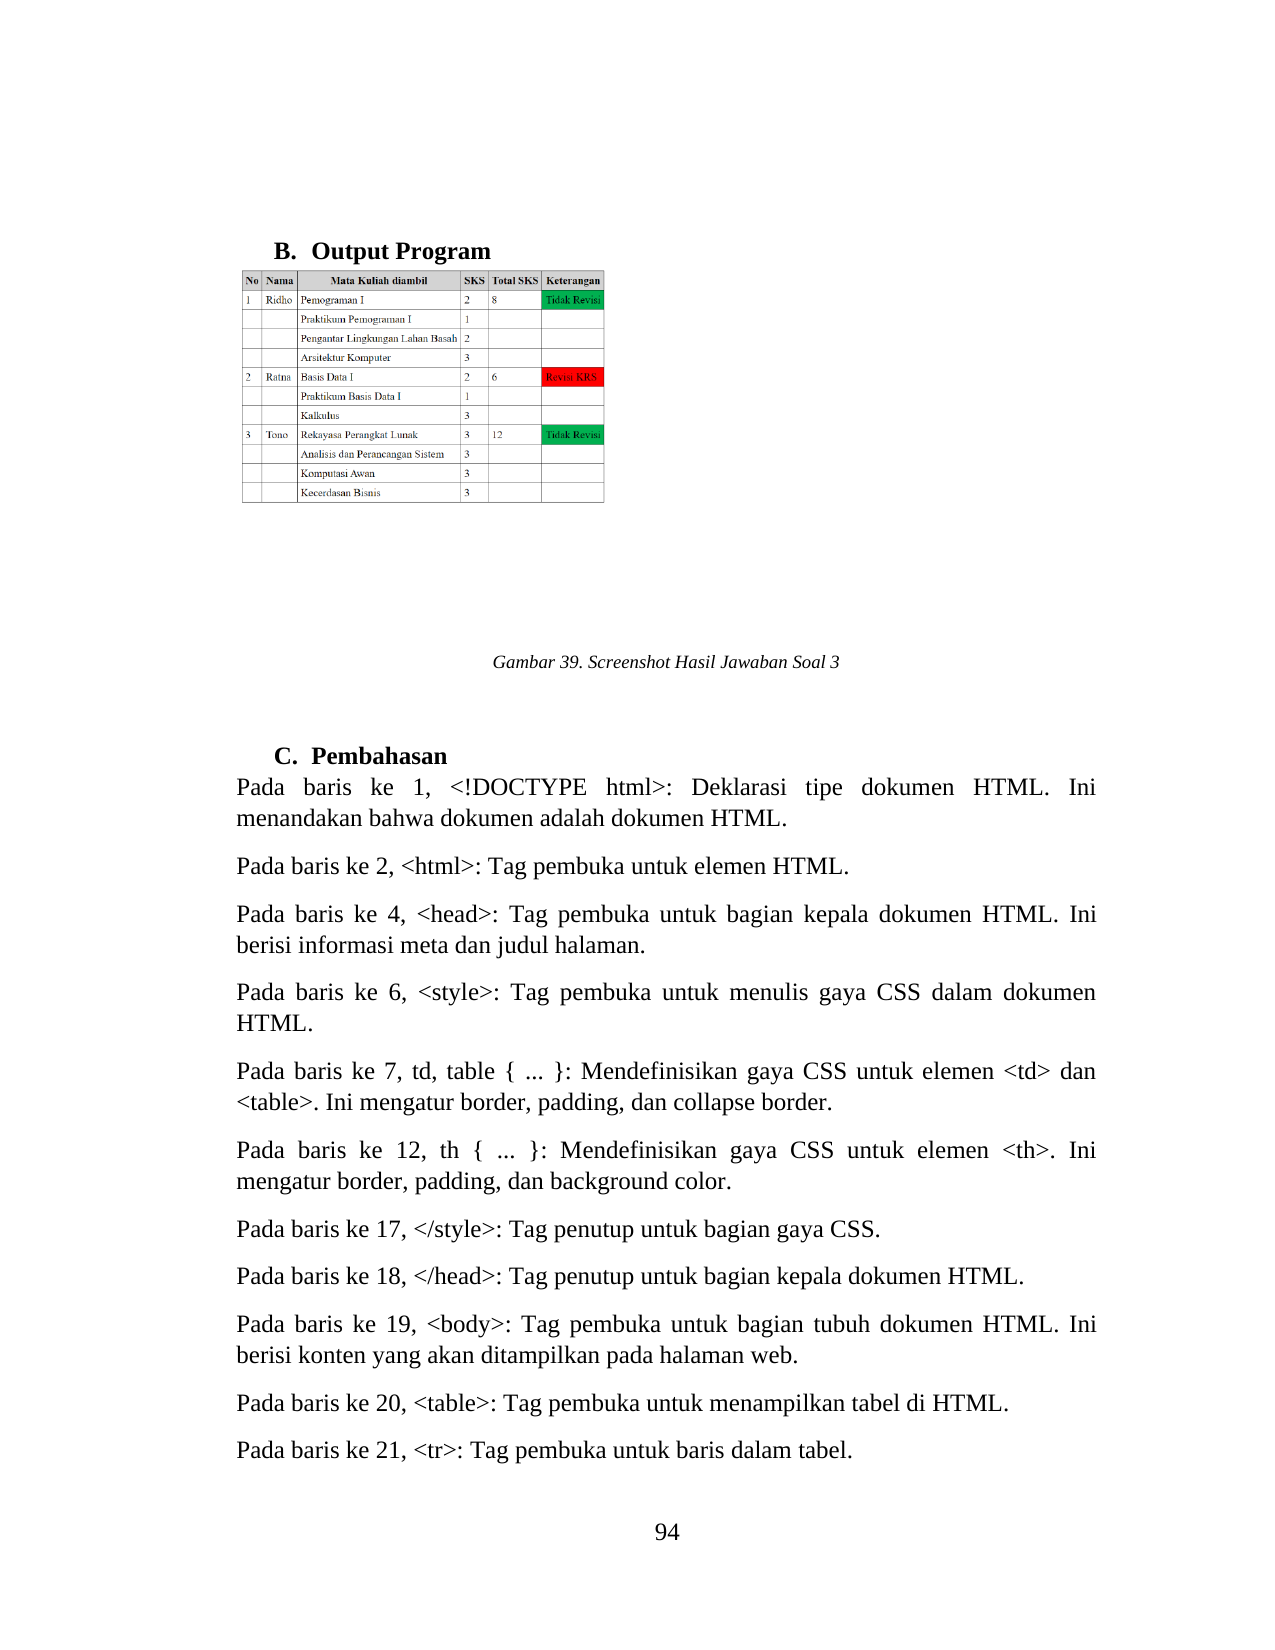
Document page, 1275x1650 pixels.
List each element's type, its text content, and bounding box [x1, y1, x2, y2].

picture [236, 267, 1098, 632]
text Pada baris ke 18, </head>: Tag penutup untuk bagian kepala dokumen HTML. [236, 1261, 1098, 1290]
text Pada baris ke 12, th { ... }: Mendefinisikan gaya CSS untuk elemen <th>. Ini mengatur border, padding, dan background color. [236, 1135, 1098, 1195]
text Pada baris ke 4, <head>: Tag pembuka untuk bagian kepala dokumen HTML. Ini berisi informasi meta dan judul halaman. [236, 899, 1098, 958]
text Pada baris ke 6, <style>: Tag pembuka untuk menulis gaya CSS dalam dokumen HTML. [236, 977, 1098, 1037]
text Pada baris ke 7, td, table { ... }: Mendefinisikan gaya CSS untuk elemen <td> dan <table>. Ini mengatur border, padding, dan collapse border. [236, 1056, 1098, 1116]
text Pada baris ke 2, <html>: Tag pembuka untuk elemen HTML. [236, 851, 1098, 880]
subtitle Pembahasan [274, 741, 1098, 770]
text Pada baris ke 21, <tr>: Tag pembuka untuk baris dalam tabel. [236, 1436, 1098, 1464]
text Pada baris ke 1, <!DOCTYPE html>: Deklarasi tipe dokumen HTML. Ini menandakan bahwa dokumen adalah dokumen HTML. [236, 772, 1098, 832]
text Pada baris ke 20, <table>: Tag pembuka untuk menampilkan tabel di HTML. [236, 1388, 1098, 1417]
text Pada baris ke 19, <body>: Tag pembuka untuk bagian tubuh dokumen HTML. Ini berisi konten yang akan ditampilkan pada halaman web. [236, 1309, 1098, 1369]
subtitle Output Program [274, 236, 1098, 265]
text Pada baris ke 17, </style>: Tag penutup untuk bagian gaya CSS. [236, 1214, 1098, 1242]
text Gambar 39. Screenshot Hasil Jawaban Soal 3 [236, 651, 1098, 673]
